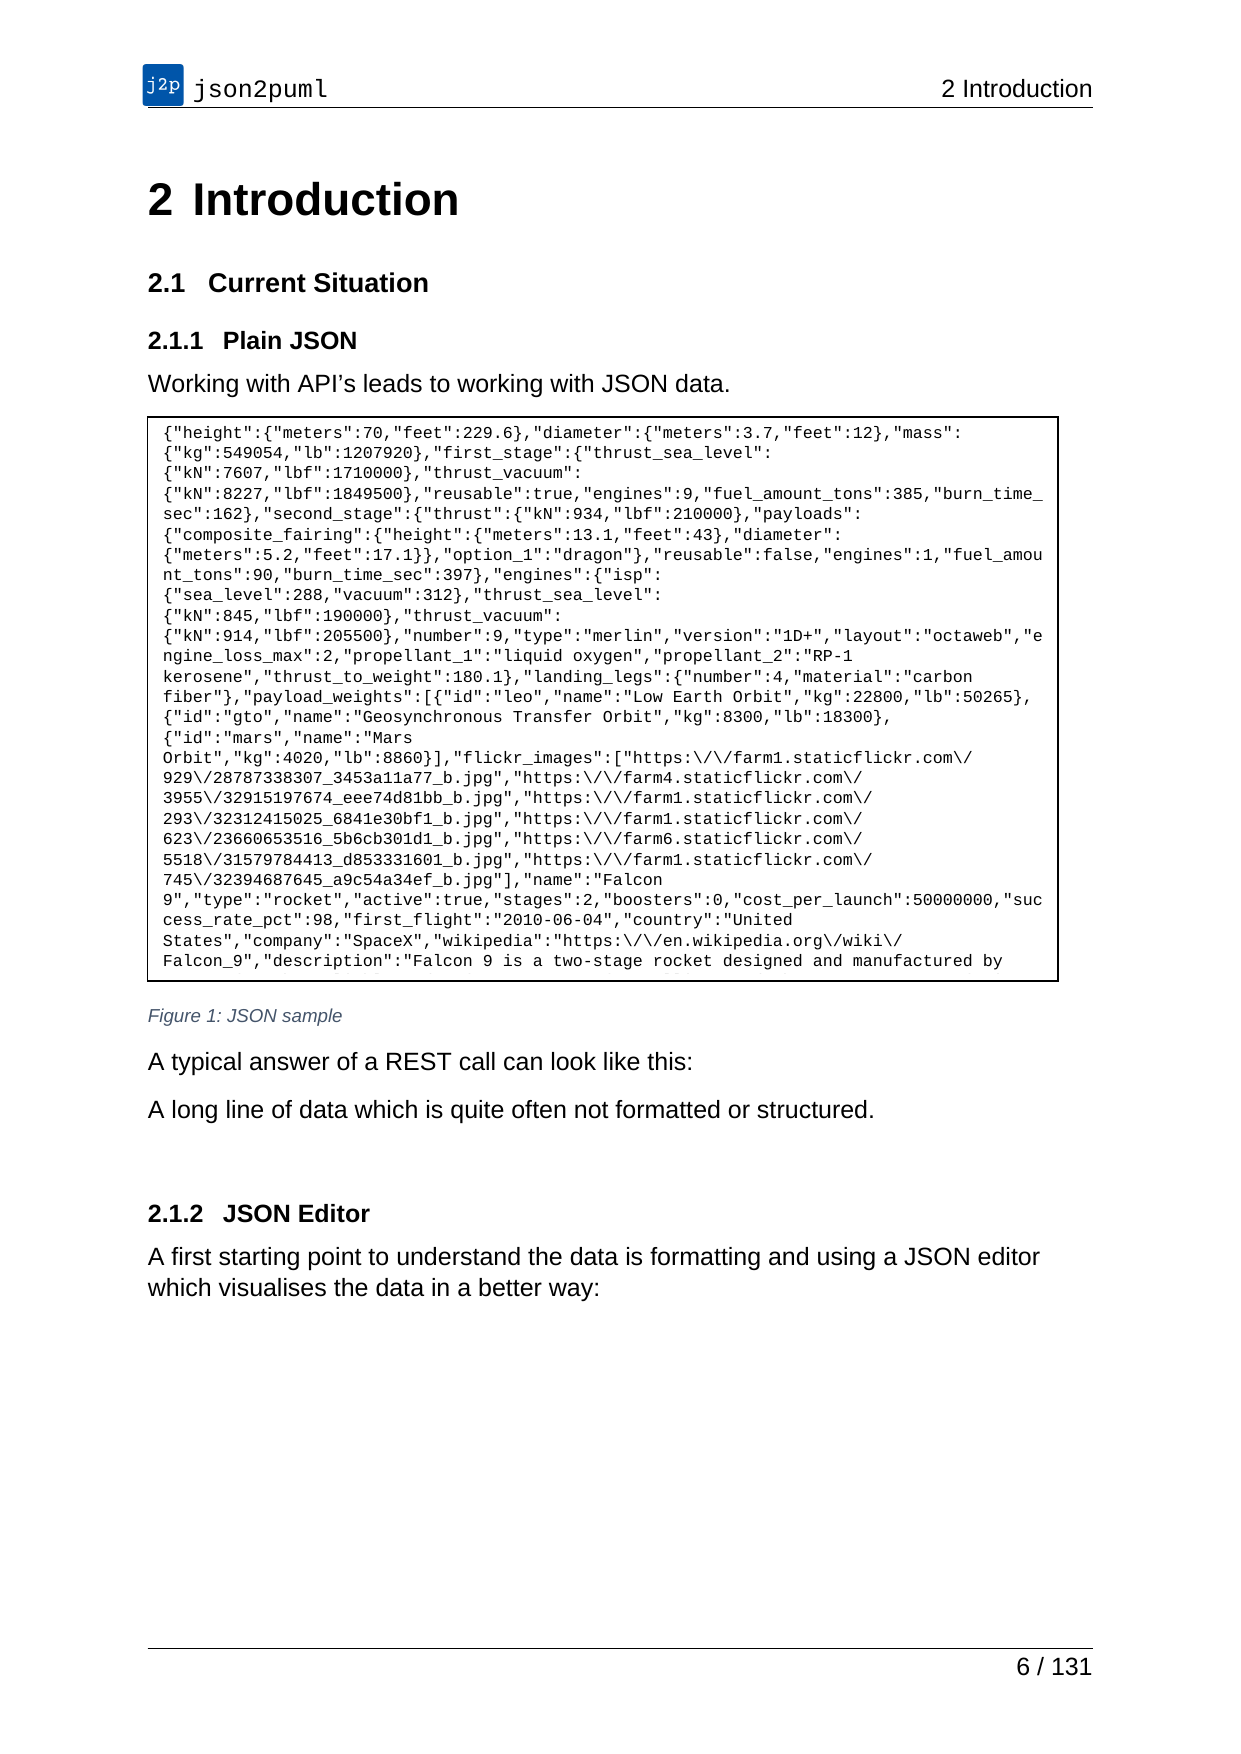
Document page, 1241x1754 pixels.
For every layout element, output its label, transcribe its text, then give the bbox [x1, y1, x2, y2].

subtitle JSON Editor [148, 1199, 1093, 1227]
text Working with API’s leads to working with JSON data. [148, 369, 1093, 398]
text A typical answer of a REST call can look like this: [148, 1047, 1093, 1076]
subtitle Plain JSON [148, 326, 1093, 354]
picture [142, 64, 184, 106]
subtitle Introduction [148, 173, 1093, 225]
text Figure 1: JSON sample [148, 1005, 1093, 1026]
text A first starting point to understand the data is formatting and using a JSON editor which visualises the data in a better way: [148, 1242, 1093, 1302]
text A long line of data which is quite often not formatted or structured. [148, 1095, 1093, 1124]
subtitle Current Situation [148, 267, 1093, 298]
